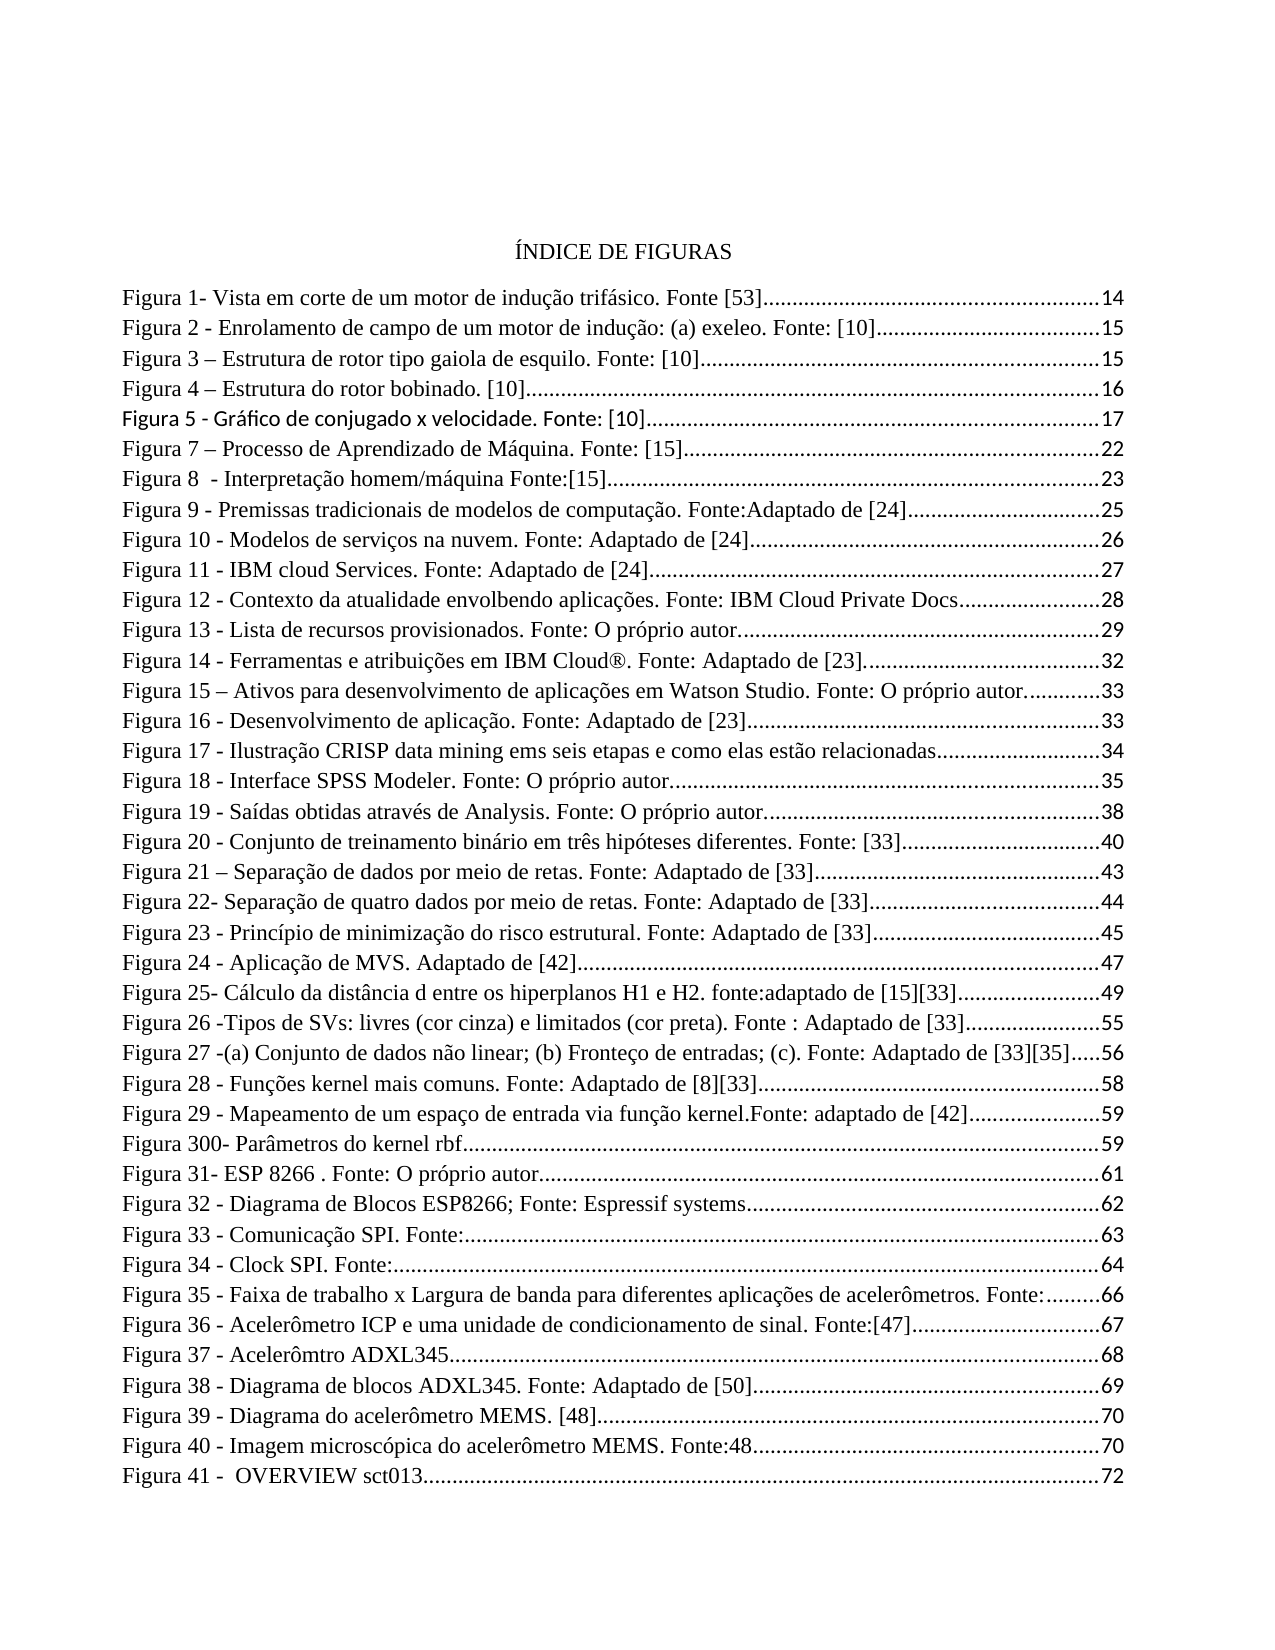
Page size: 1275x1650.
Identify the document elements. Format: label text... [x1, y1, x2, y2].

text 35 [122, 767, 1125, 795]
text 67 [122, 1310, 1125, 1338]
text 68 [122, 1341, 1125, 1369]
text 34 [122, 736, 1125, 764]
text 23 [122, 464, 1125, 493]
text 26 [122, 525, 1125, 553]
text 14 [122, 283, 1125, 311]
text 40 [122, 827, 1125, 855]
text 33 [122, 706, 1125, 734]
text 29 [122, 616, 1125, 644]
text 55 [122, 1008, 1125, 1036]
text 28 [122, 585, 1125, 613]
text ÍNDICE DE FIGURAS [122, 238, 1125, 264]
text 38 [122, 797, 1125, 825]
text 15 [122, 344, 1125, 372]
text 44 [122, 887, 1125, 916]
text 45 [122, 918, 1125, 946]
text 32 [122, 646, 1125, 674]
text 49 [122, 978, 1125, 1006]
text 15 [122, 313, 1125, 342]
text 22 [122, 434, 1125, 462]
text 69 [122, 1371, 1125, 1399]
text 17 [122, 404, 1125, 432]
text 63 [122, 1220, 1125, 1248]
text 56 [122, 1038, 1125, 1067]
text 47 [122, 948, 1125, 976]
text 70 [122, 1401, 1125, 1429]
text 72 [122, 1461, 1125, 1489]
text 27 [122, 555, 1125, 583]
text 16 [122, 374, 1125, 402]
text 59 [122, 1099, 1125, 1127]
text 64 [122, 1250, 1125, 1278]
text 25 [122, 495, 1125, 523]
text 33 [122, 676, 1125, 704]
text 59 [122, 1129, 1125, 1157]
text 58 [122, 1069, 1125, 1097]
text 43 [122, 857, 1125, 885]
text 62 [122, 1189, 1125, 1218]
text 70 [122, 1431, 1125, 1459]
text 61 [122, 1159, 1125, 1187]
text 66 [122, 1280, 1125, 1308]
